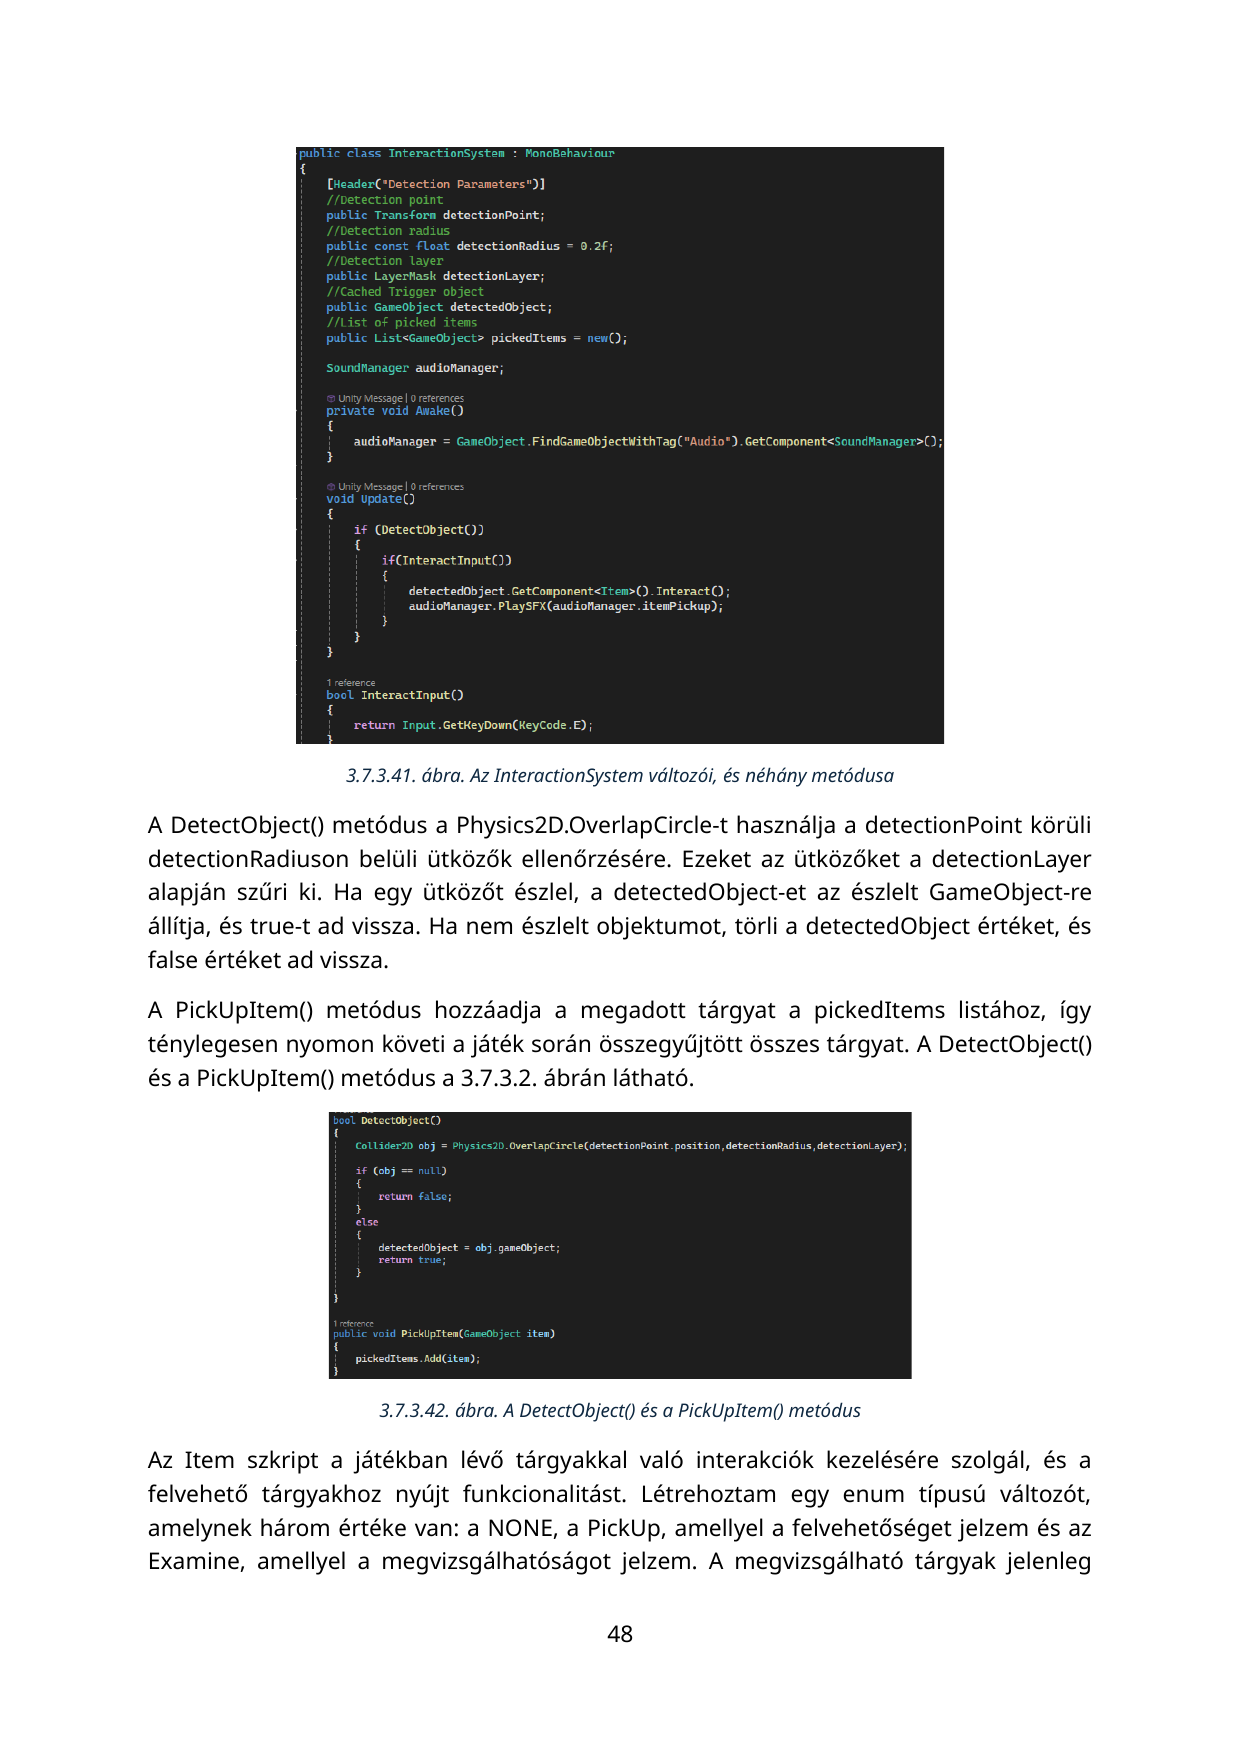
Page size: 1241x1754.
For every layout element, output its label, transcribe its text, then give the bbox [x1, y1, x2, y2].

text A DetectObject() metódus a Physics2D.OverlapCircle-t használja a detectionPoint körüli detectionRadiuson belüli ütközők ellenőrzésére. Ezeket az ütközőket a detectionLayer alapján szűri ki. Ha egy ütközőt észlel, a detectedObject-et az észlelt GameObject-re állítja, és true-t ad vissza. Ha nem észlelt objektumot, törli a detectedObject értéket, és false értéket ad vissza. [148, 809, 1093, 975]
text A PickUpItem() metódus hozzáadja a megadott tárgyat a pickedItems listához, így ténylegesen nyomon követi a játék során összegyűjtött összes tárgyat. A DetectObject() és a PickUpItem() metódus a 3.7.3.2. ábrán látható. [148, 994, 1093, 1093]
picture [296, 147, 945, 744]
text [148, 1444, 1093, 1576]
picture [328, 1112, 912, 1379]
